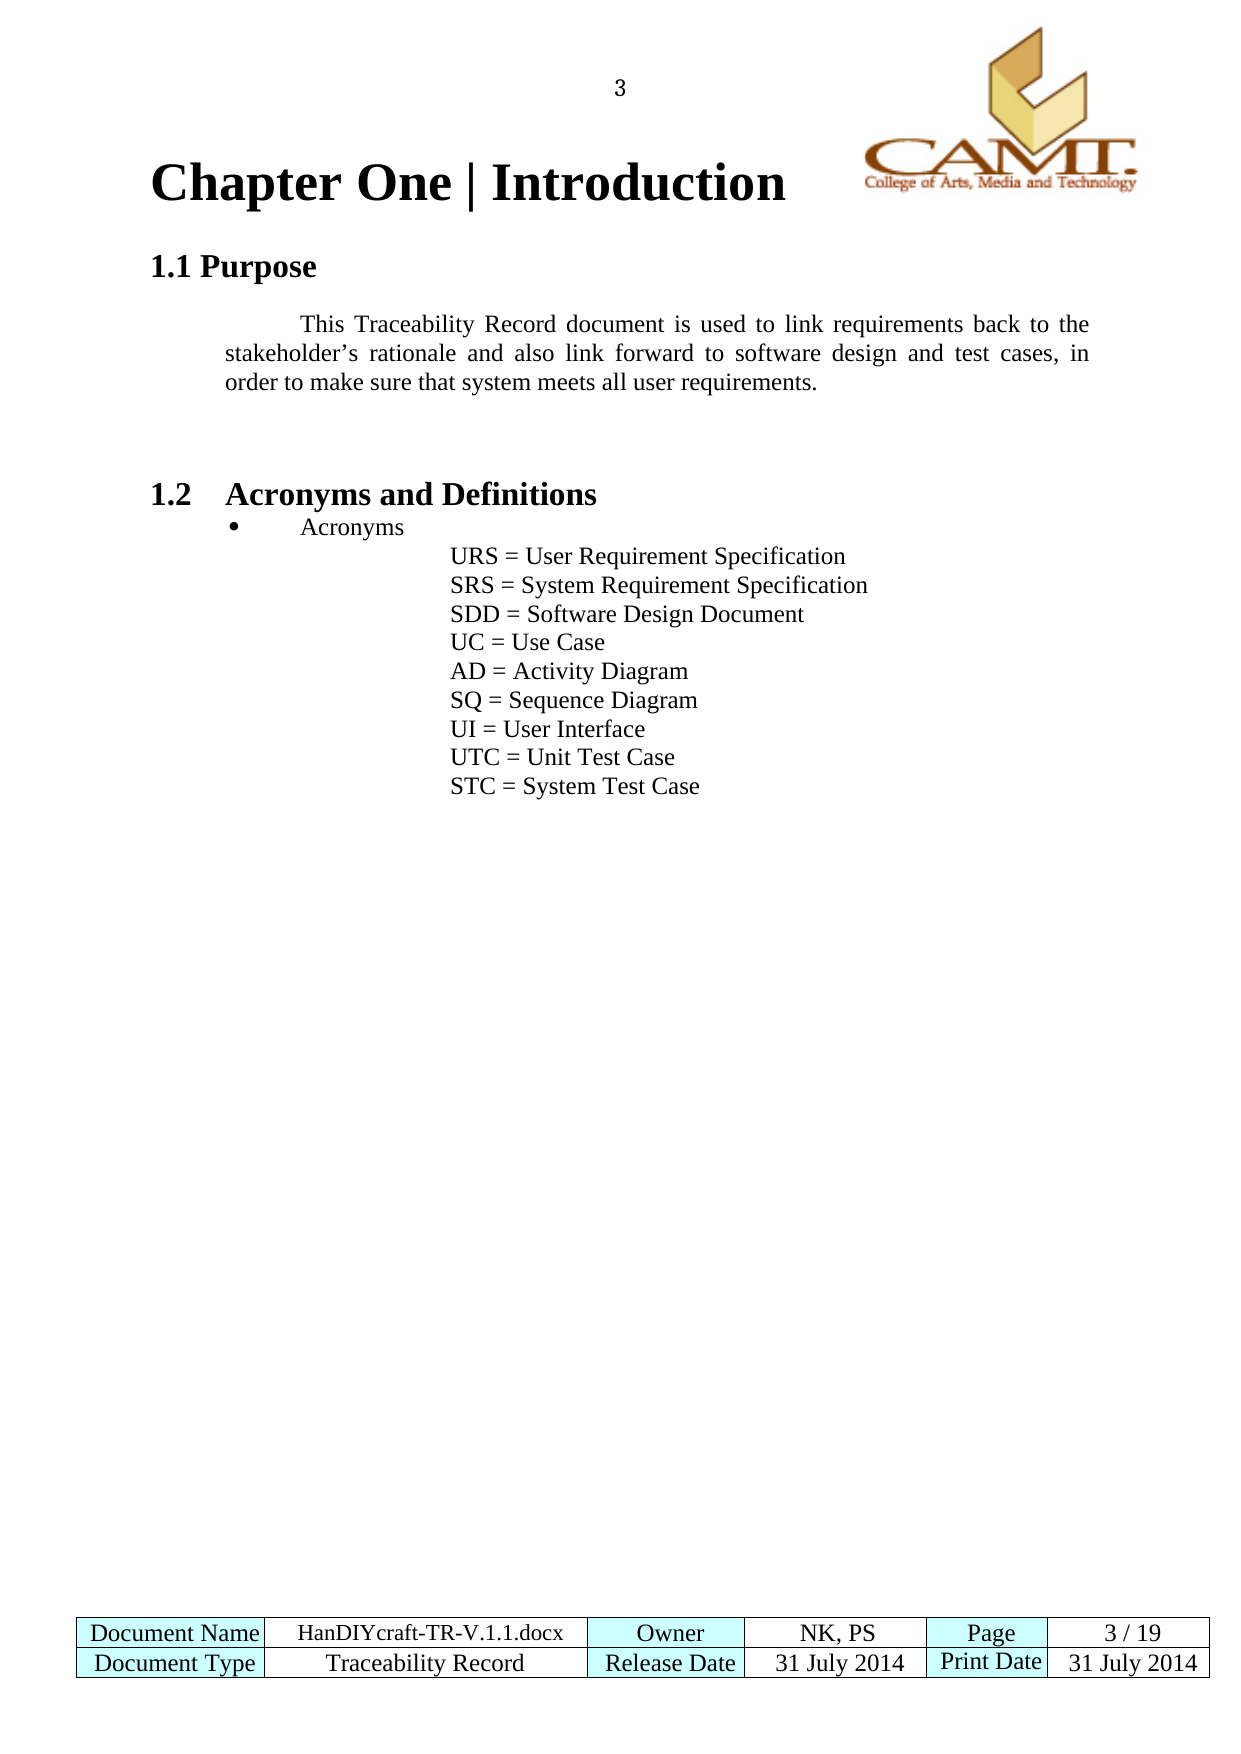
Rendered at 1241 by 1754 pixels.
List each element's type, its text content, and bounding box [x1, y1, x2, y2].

text Chapter One | Introduction [150, 150, 1149, 212]
list AD = Activity Diagram [375, 656, 1090, 685]
list SQ = Sequence Diagram [375, 685, 1090, 714]
list Acronyms [225, 512, 1090, 541]
text 1.1 Purpose [150, 246, 1090, 284]
list SDD = Software Design Document [447, 599, 1090, 627]
list SRS = System Requirement Specification [447, 570, 1090, 599]
picture [780, 18, 1241, 207]
list Acronyms and Definitions [150, 474, 1090, 512]
list URS = User Requirement Specification [447, 541, 1090, 570]
list UI = User Interface UTC = Unit Test Case STC = System Test Case [375, 714, 1090, 800]
text This Traceability Record document is used to link requirements back to the stakeholder’s rationale and also link forward to software design and test cases, in order to make sure that system meets all user requirements. [225, 309, 1090, 395]
list UC = Use Case [447, 627, 1090, 656]
